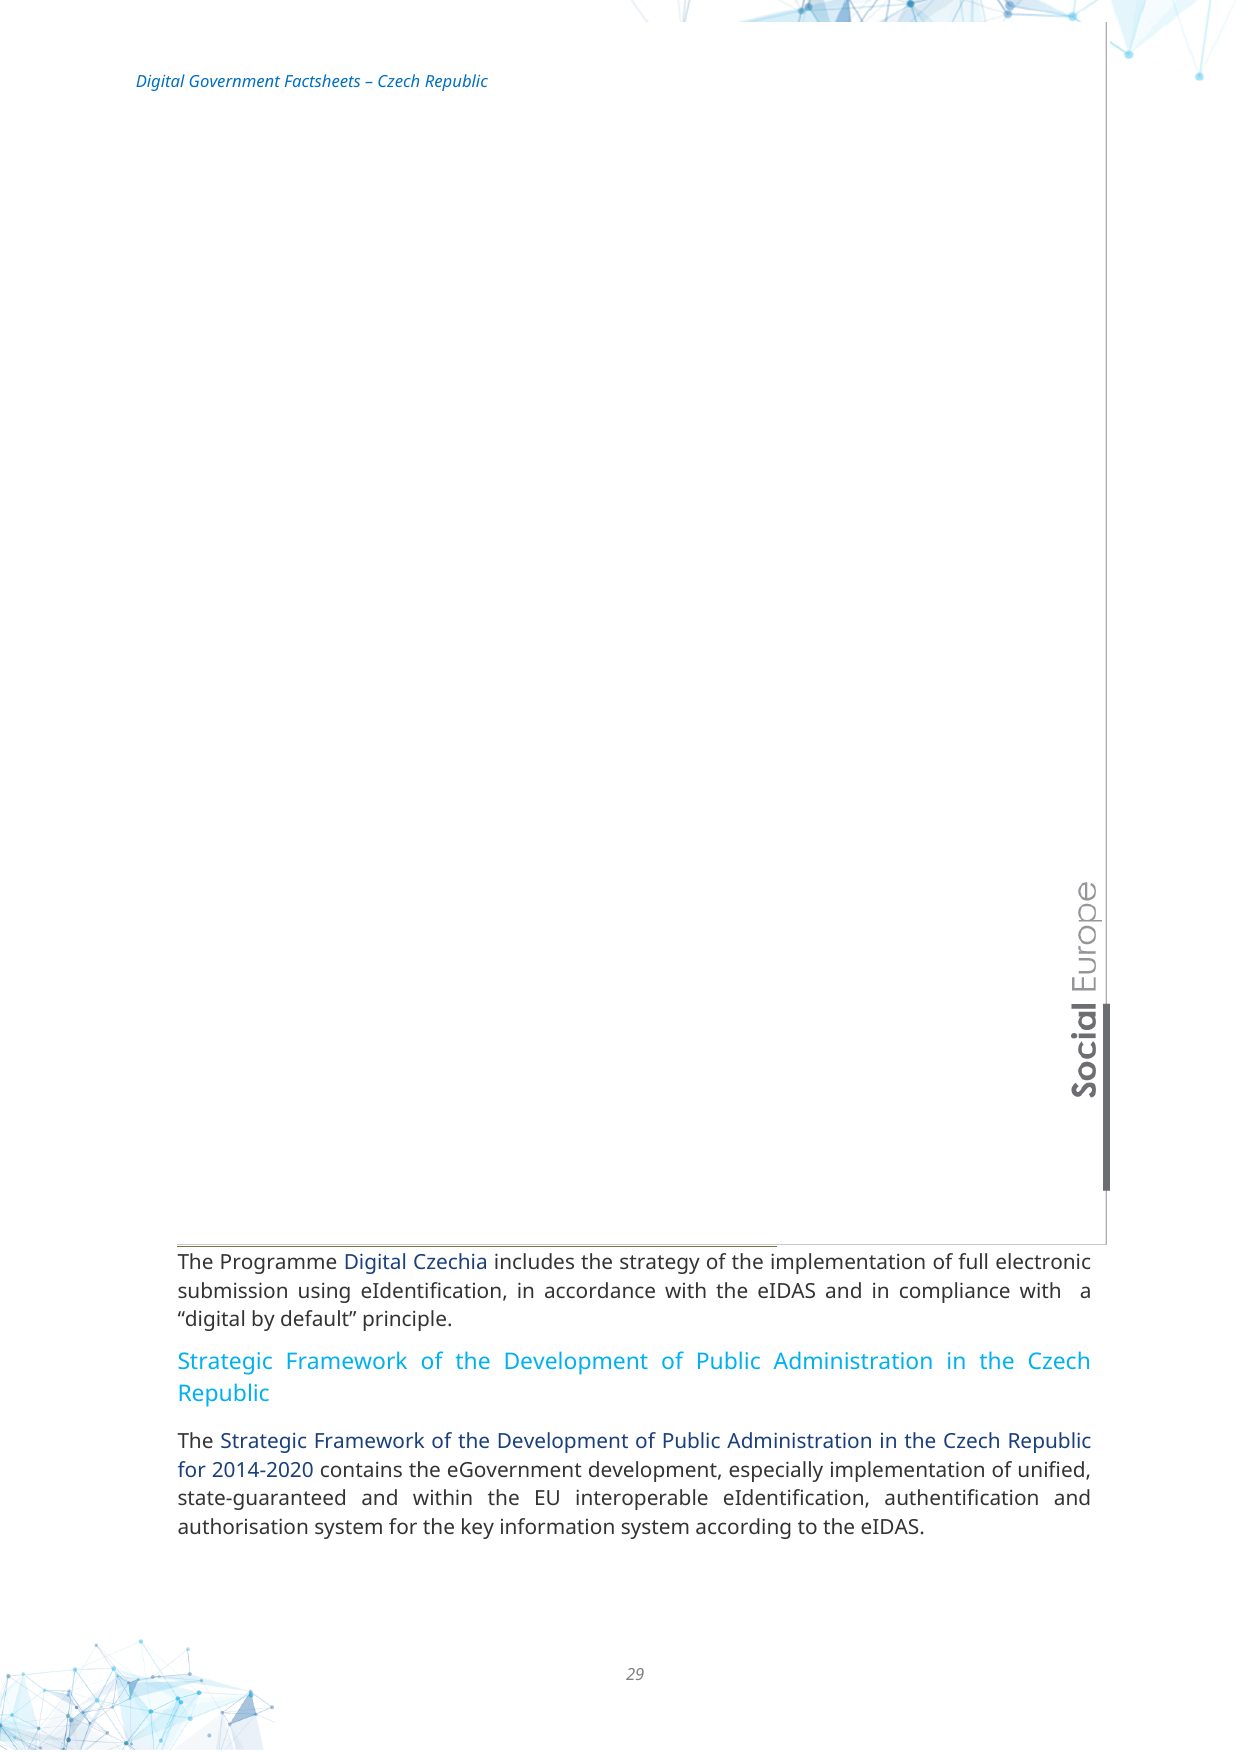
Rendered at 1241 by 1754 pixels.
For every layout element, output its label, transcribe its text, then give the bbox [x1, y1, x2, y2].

picture [177, 22, 1110, 1245]
subtitle Strategic Framework of the Development of Public Administration in the Czech Republic [177, 1345, 1092, 1408]
text The Programme Digital Czechia includes the strategy of the implementation of full electronic submission using eIdentification, in accordance with the eIDAS and in compliance with a “digital by default” principle. [177, 1247, 1092, 1333]
text The Strategic Framework of the Development of Public Administration in the Czech Republic for 2014-2020 contains the eGovernment development, especially implementation of unified, state-guaranteed and within the EU interoperable eIdentification, authentification and authorisation system for the key information system according to the eIDAS. [177, 1427, 1092, 1540]
